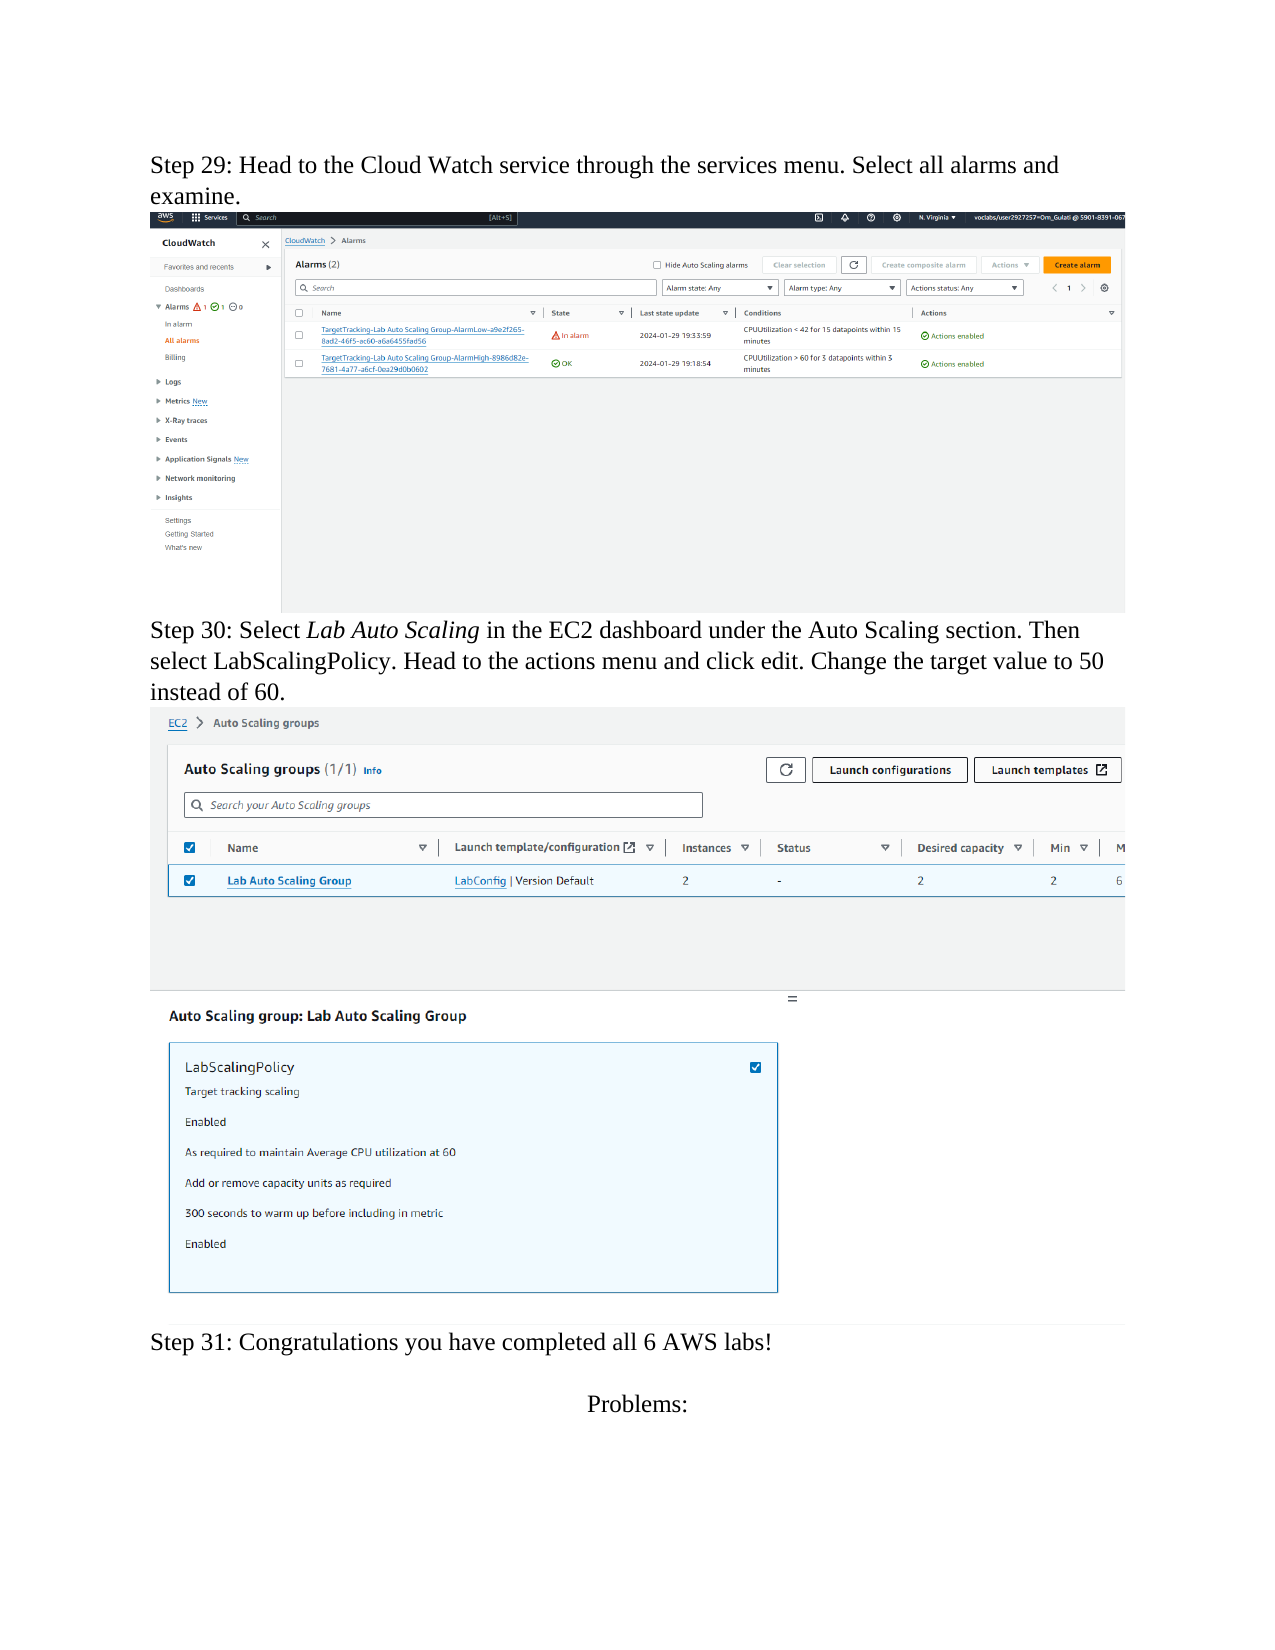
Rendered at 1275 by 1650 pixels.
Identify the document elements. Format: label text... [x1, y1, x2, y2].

text Step 31: Congratulations you have completed all 6 AWS labs! [150, 1327, 1125, 1355]
text Step 30: Select Lab Auto Scaling in the EC2 dashboard under the Auto Scaling section. Then select LabScalingPolicy. Head to the actions menu and click edit. Change the target value to 50 instead of 60. [150, 615, 1125, 707]
picture [150, 707, 1125, 1325]
picture [150, 212, 1125, 613]
text Step 29: Head to the Cloud Watch service through the services menu. Select all alarms and examine. [150, 150, 1125, 212]
text Problems: [150, 1389, 1125, 1417]
